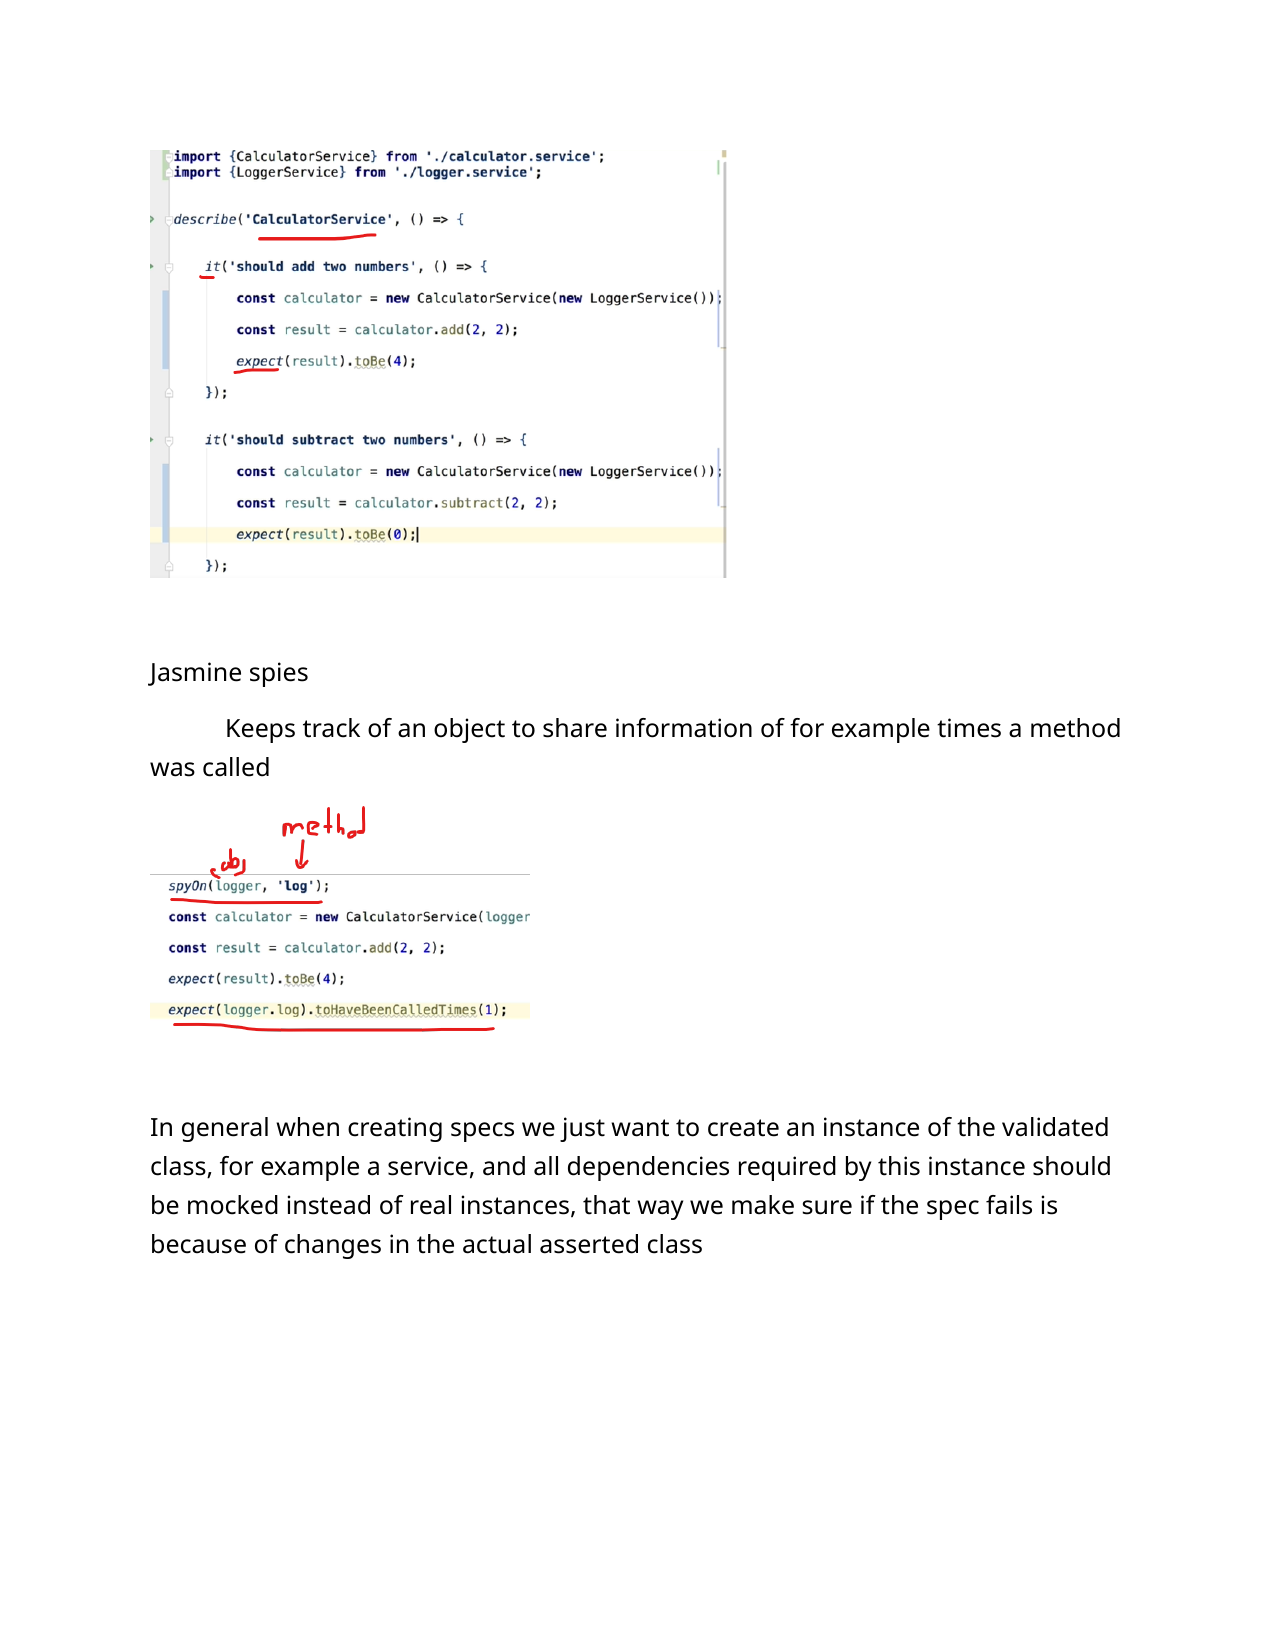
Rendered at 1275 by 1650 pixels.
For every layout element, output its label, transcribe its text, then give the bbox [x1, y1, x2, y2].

text Jasmine spies [150, 655, 1125, 689]
text In general when creating specs we just want to create an instance of the validated class, for example a service, and all dependencies required by this instance should be mocked instead of real instances, that way we make sure if the spec fails is because of changes in the actual asserted class [150, 1109, 1125, 1261]
picture [150, 806, 530, 1032]
text Keeps track of an object to share information of for example times a method was called [150, 711, 1125, 784]
picture [150, 150, 727, 578]
